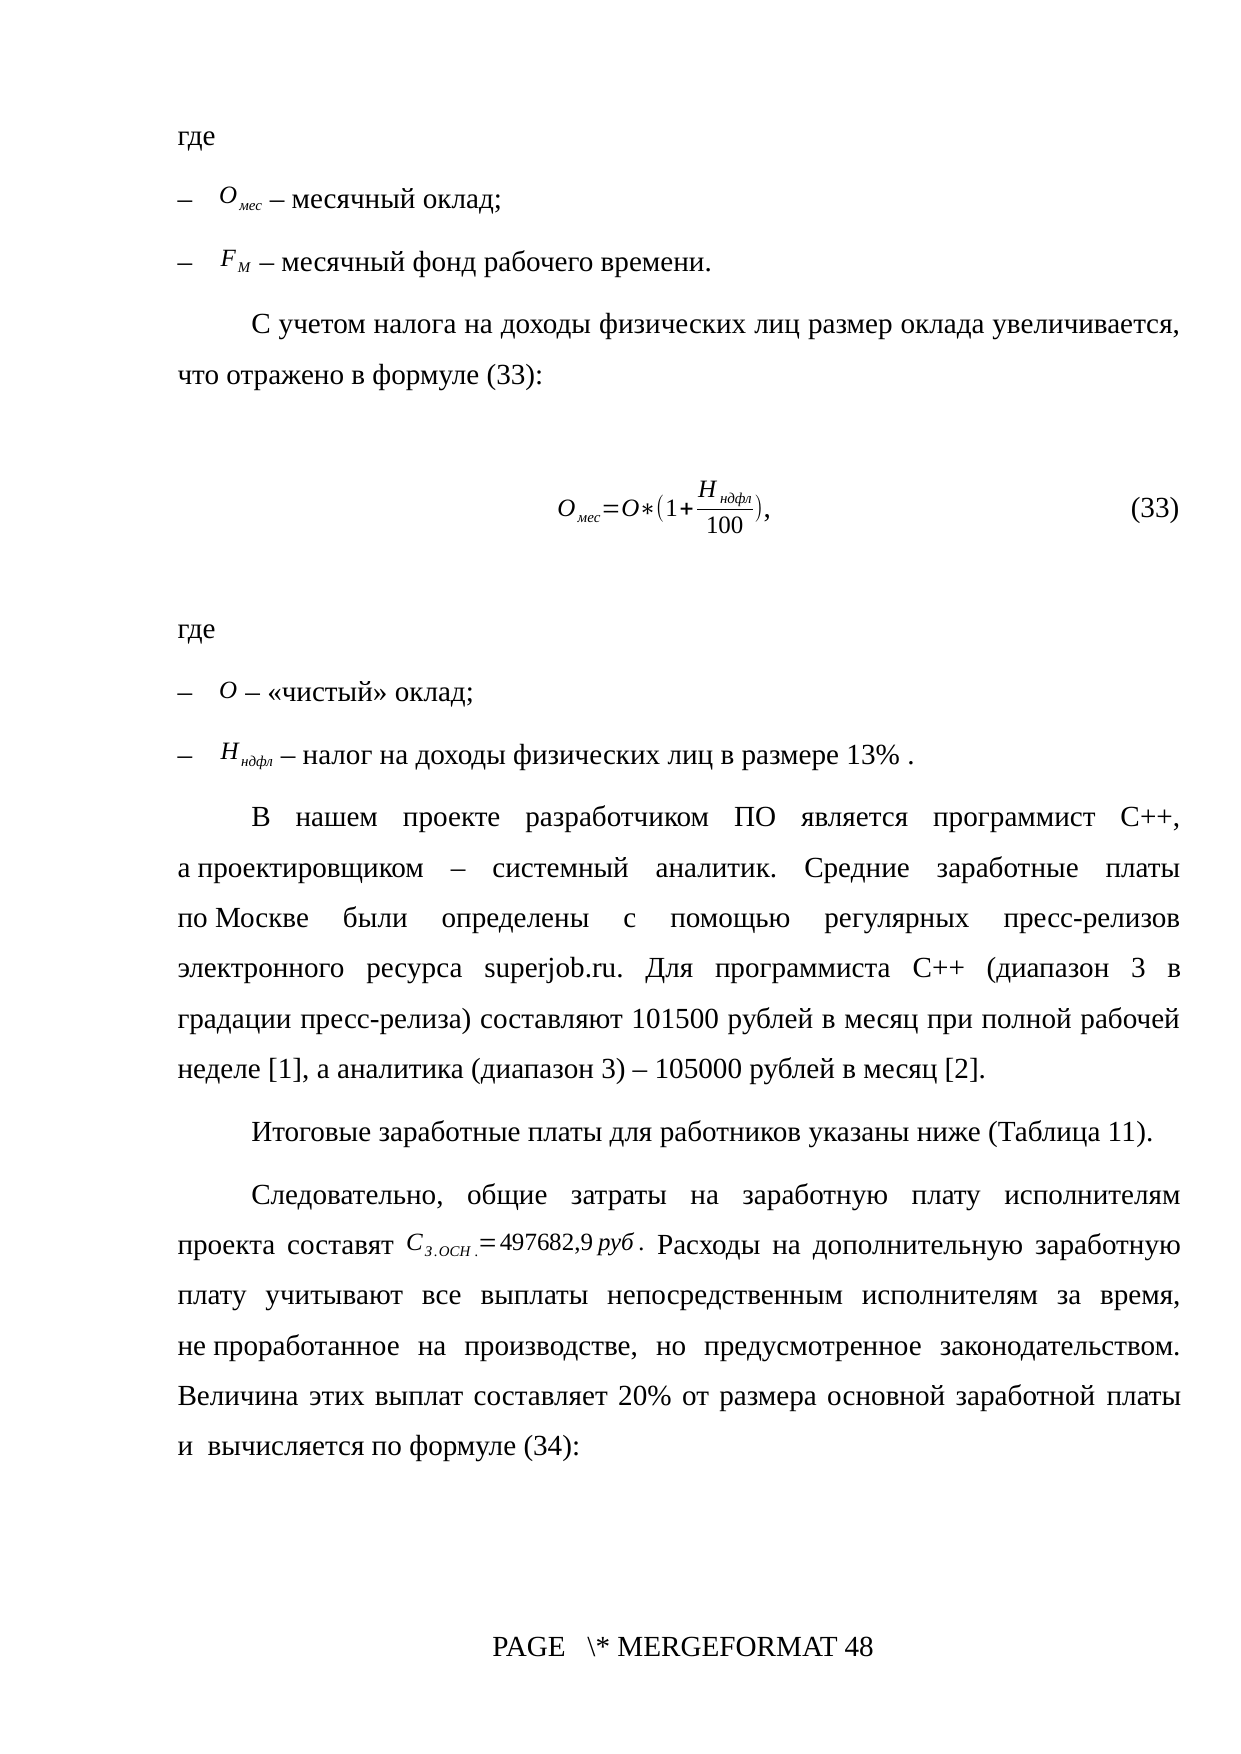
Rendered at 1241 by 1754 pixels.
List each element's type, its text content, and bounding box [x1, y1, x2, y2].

text В нашем проекте разработчиком ПО является программист C++, а проектировщиком – системный аналитик. Средние заработные платы по Москве были определены с помощью регулярных пресс-релизов электронного ресурса superjob.ru. Для программиста C++ (диапазон 3 в градации пресс-релиза) составляют 101500 рублей в месяц при полной рабочей неделе [1], а аналитика (диапазон 3) – 105000 рублей в месяц [2]. [177, 799, 1181, 1085]
table_header , [181, 470, 1073, 561]
text Итоговые заработные платы для работников указаны ниже (Таблица 11). [177, 1114, 1181, 1147]
text где [177, 118, 1181, 152]
list – «чистый» оклад; [177, 674, 1181, 707]
text где [177, 611, 1181, 645]
text С учетом налога на доходы физических лиц размер оклада увеличивается, что отражено в формуле (33): [177, 307, 1181, 390]
table_header (33) [1073, 470, 1185, 561]
list – месячный оклад; [177, 181, 1181, 214]
list – налог на доходы физических лиц в размере 13% . [177, 737, 1181, 770]
list – месячный фонд рабочего времени. [177, 244, 1181, 277]
text Следовательно, общие затраты на заработную плату исполнителям проекта составят Расходы на дополнительную заработную плату учитывают все выплаты непосредственным исполнителям за время, не проработанное на производстве, но предусмотренное законодательством. Величина этих выплат составляет 20% от размера основной заработной платы и вычисляется по формуле (34): [177, 1177, 1181, 1462]
